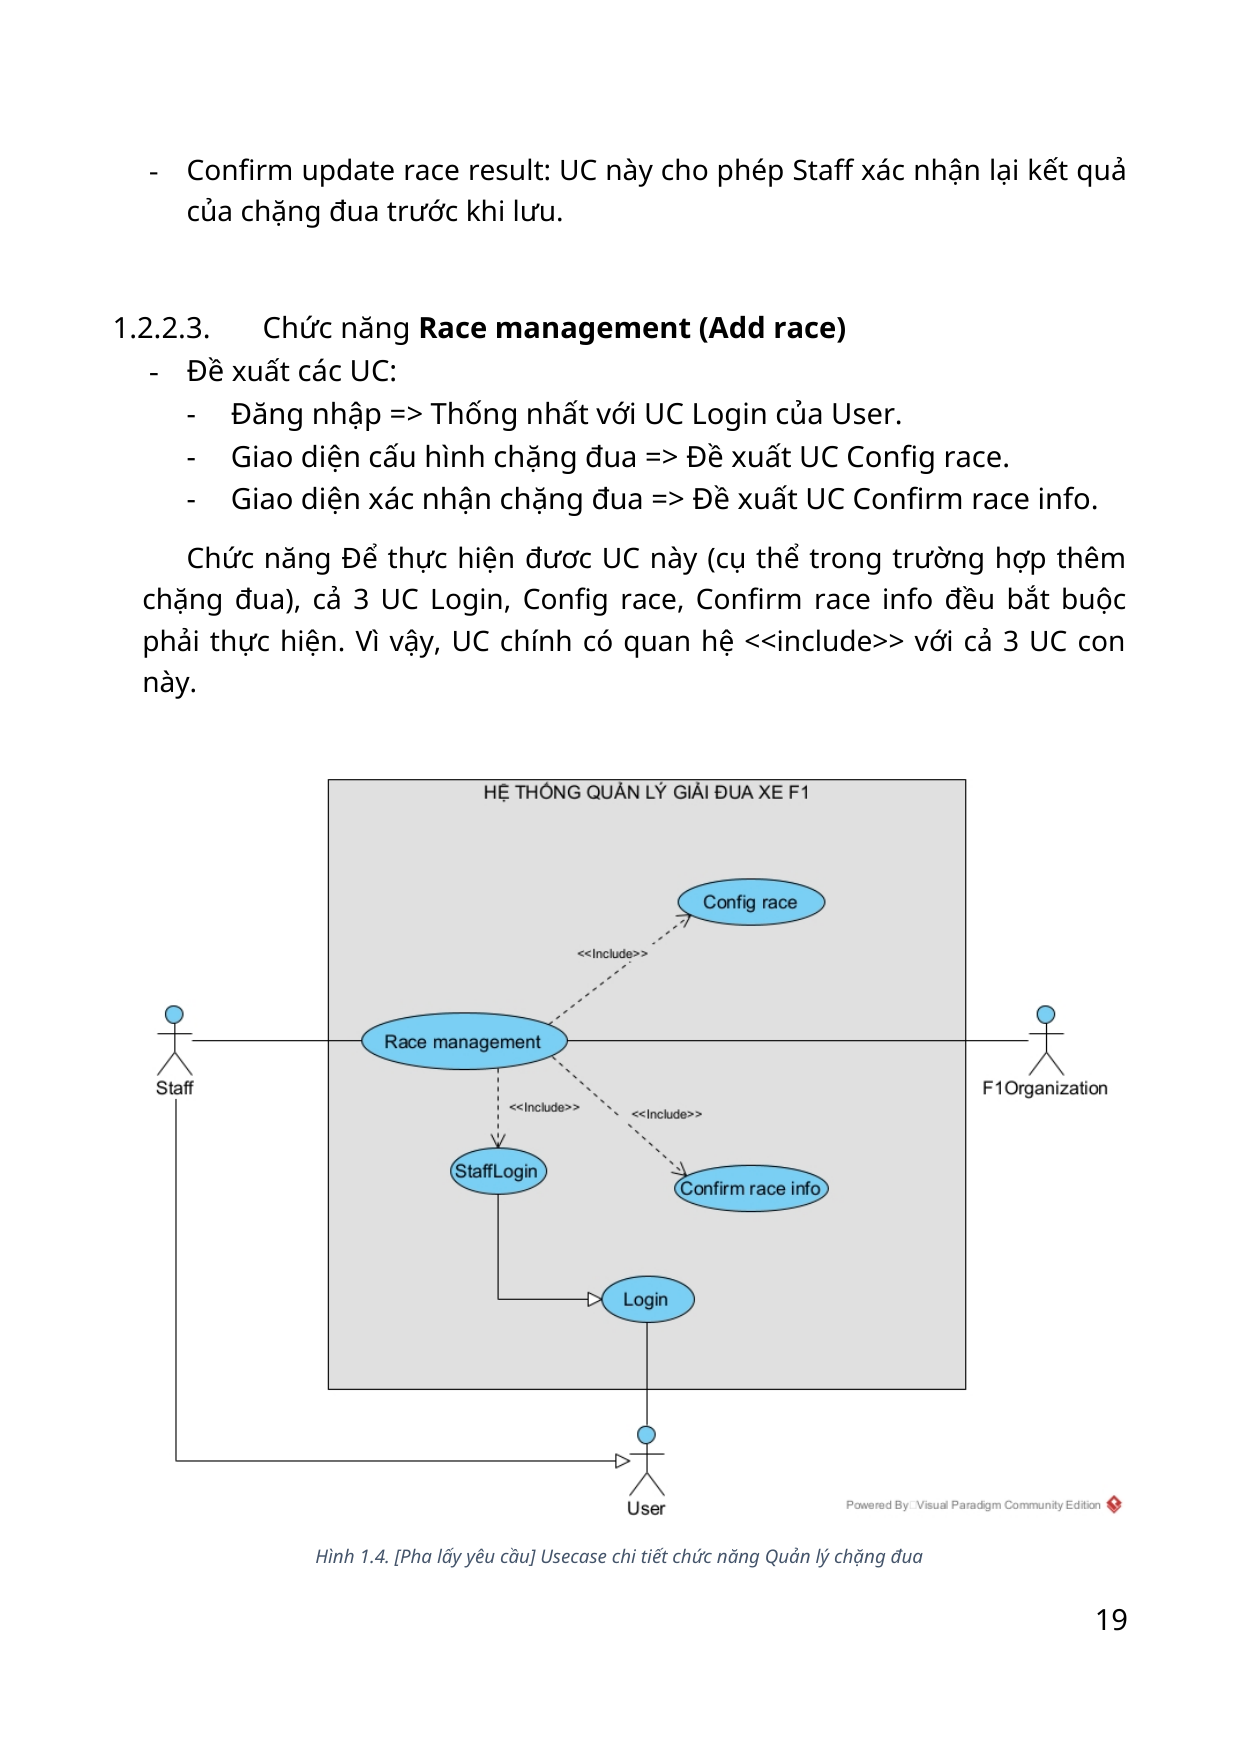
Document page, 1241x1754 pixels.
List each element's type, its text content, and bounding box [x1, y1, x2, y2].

picture [142, 778, 1128, 1524]
list Giao diện cấu hình chặng đua => Đề xuất UC Config race. [186, 436, 1128, 476]
subtitle Chức năng Race management (Add race) [112, 307, 1128, 347]
text Chức năng Để thực hiện đươc UC này (cụ thể trong trường hợp thêm chặng đua), cả 3 UC Login, Config race, Confirm race info đều bắt buộc phải thực hiện. Vì vậy, UC chính có quan hệ <<include>> với cả 3 UC con này. [142, 538, 1128, 701]
list Confirm update race result: UC này cho phép Staff xác nhận lại kết quả của chặng đua trước khi lưu. [149, 150, 1128, 230]
list Đề xuất các UC: [149, 350, 1128, 390]
list Giao diện xác nhận chặng đua => Đề xuất UC Confirm race info. [186, 479, 1128, 518]
list Đăng nhập => Thống nhất với UC Login của User. [186, 393, 1128, 433]
